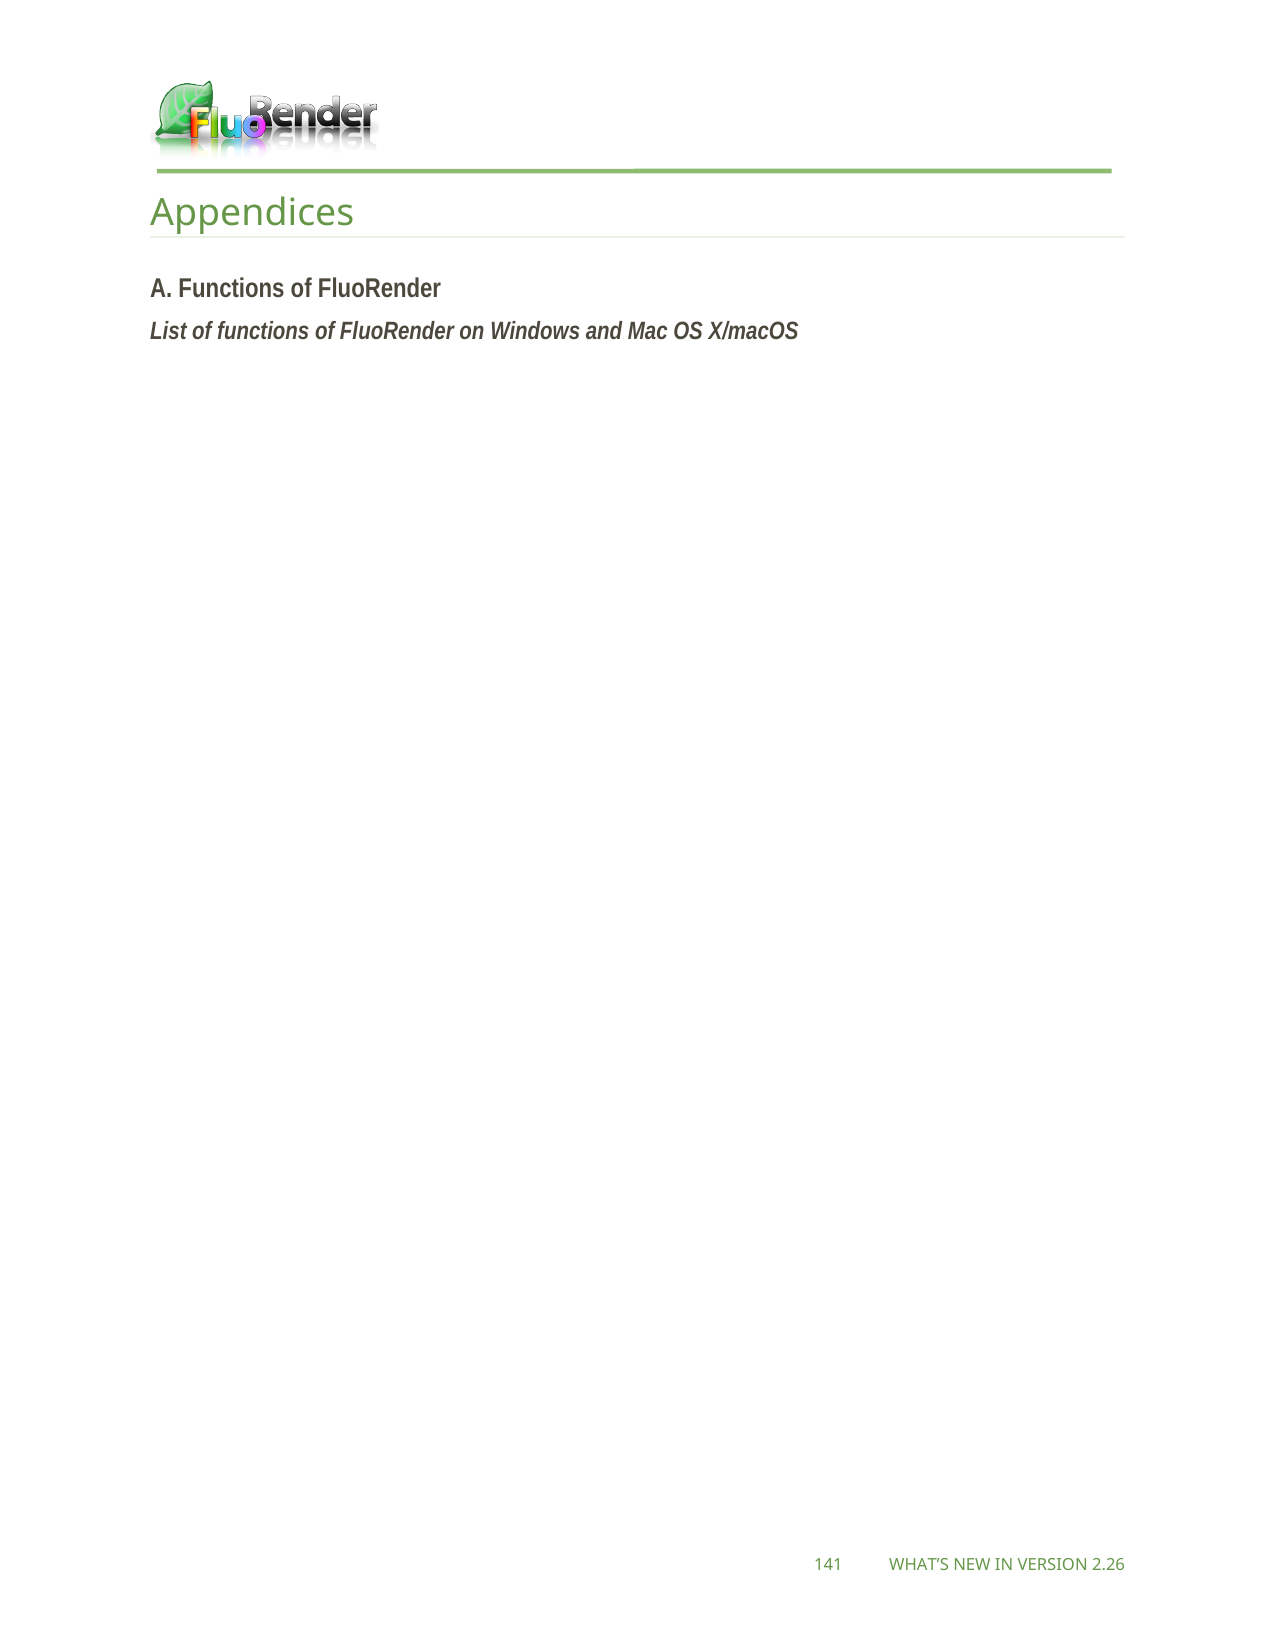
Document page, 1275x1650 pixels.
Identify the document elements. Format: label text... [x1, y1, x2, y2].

subtitle A. Functions of FluoRender [150, 272, 1125, 303]
subtitle Appendices [150, 185, 1125, 236]
subtitle List of functions of FluoRender on Windows and Mac OS X/macOS [150, 316, 1125, 344]
picture [150, 75, 379, 162]
